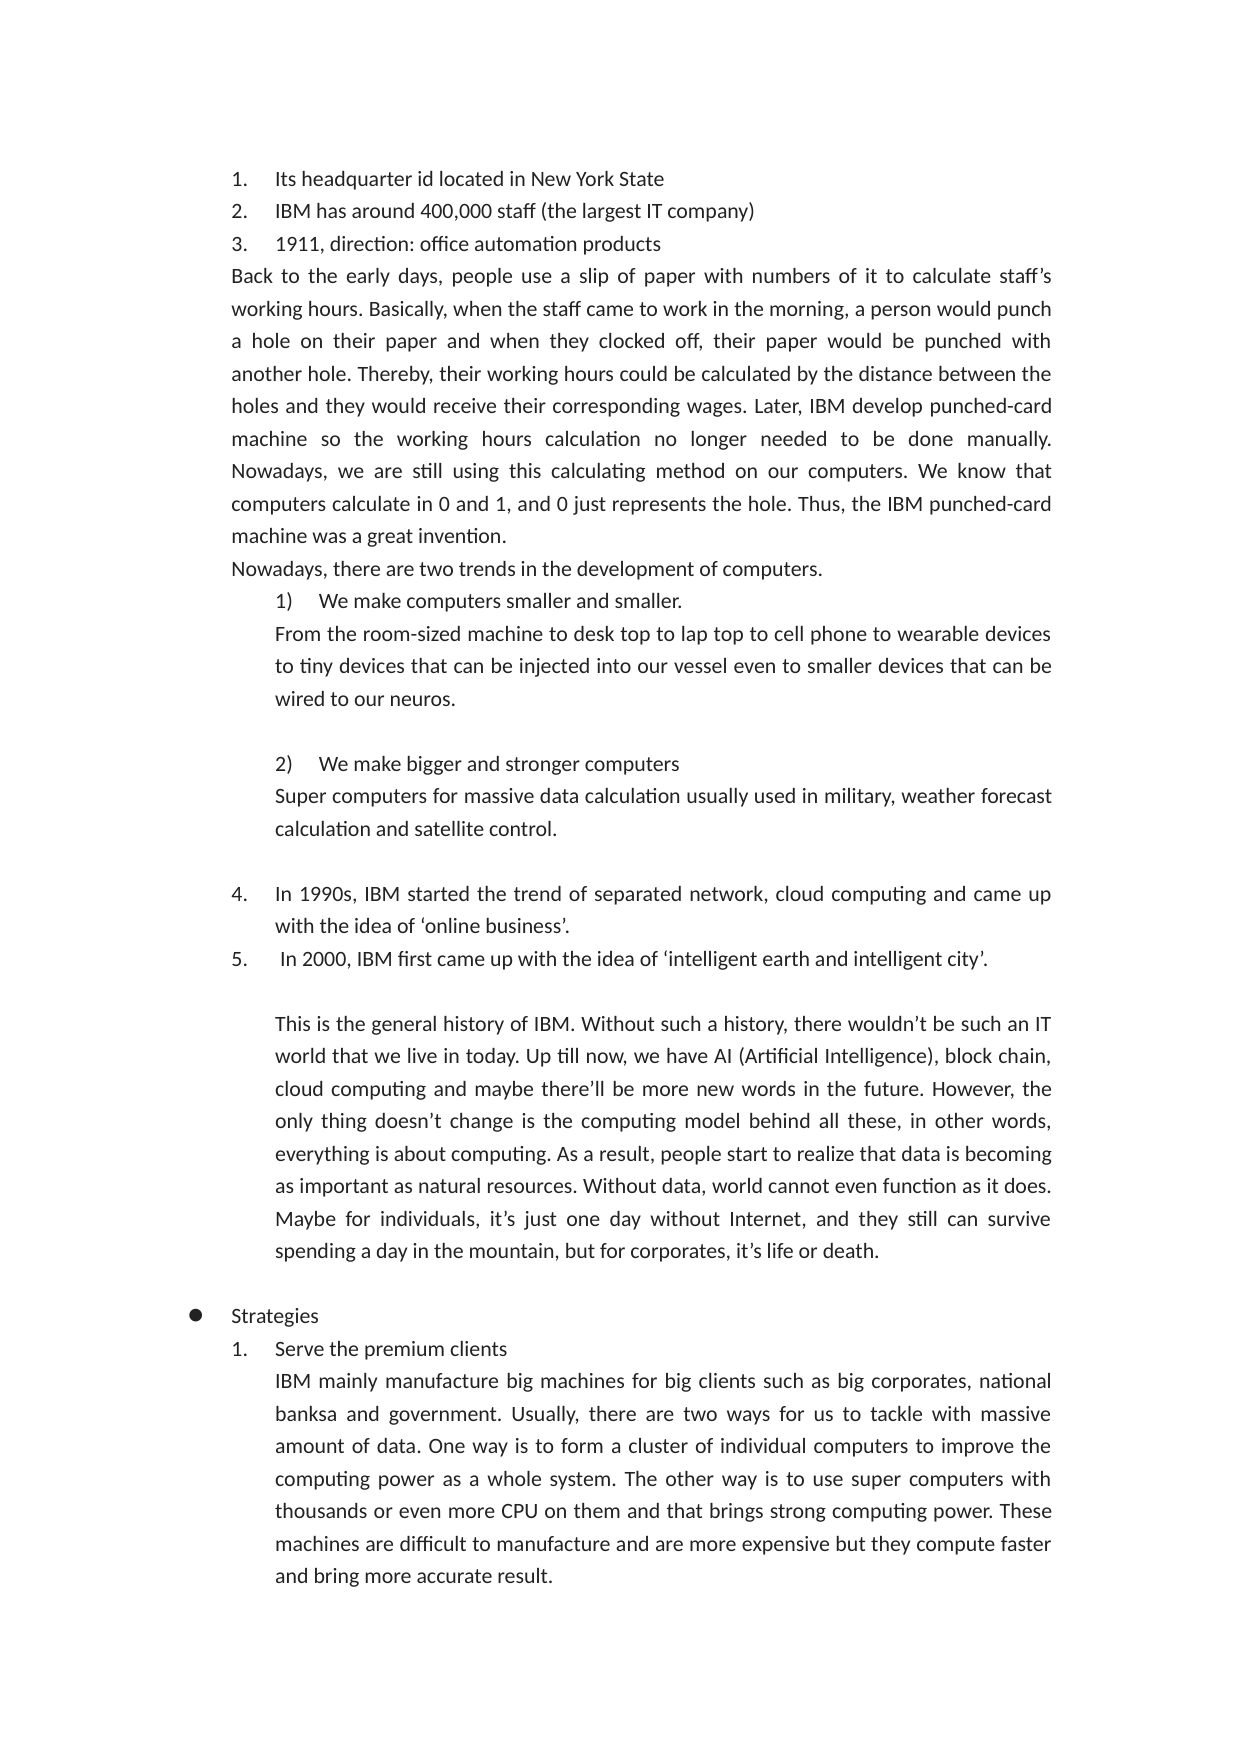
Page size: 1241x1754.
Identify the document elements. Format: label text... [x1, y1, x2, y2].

list In 1990s, IBM started the trend of separated network, cloud computing and came up with the idea of ‘online business’. [231, 877, 1053, 942]
text Back to the early days, people use a slip of paper with numbers of it to calculate staff’s working hours. Basically, when the staff came to work in the morning, a person would punch a hole on their paper and when they clocked off, their paper would be punched with another hole. Thereby, their working hours could be calculated by the distance between the holes and they would receive their corresponding wages. Later, IBM develop punched-card machine so the working hours calculation no longer needed to be done manually. Nowadays, we are still using this calculating method on our computers. We know that computers calculate in 0 and 1, and 0 just represents the hole. Thus, the IBM punched-card machine was a great invention. [231, 259, 1053, 552]
list This is the general history of IBM. Without such a history, there wouldn’t be such an IT world that we live in today. Up till now, we have AI (Artificial Intelligence), block chain, cloud computing and maybe there’ll be more new words in the future. However, the only thing doesn’t change is the computing model behind all these, in other words, everything is about computing. As a result, people start to realize that data is becoming as important as natural resources. Without data, world cannot even function as it does. Maybe for individuals, it’s just one day without Internet, and they still can survive spending a day in the mountain, but for corporates, it’s life or death. [275, 1007, 1053, 1267]
list 1911, direction: office automation products [231, 227, 1053, 259]
list From the room-sized machine to desk top to lap top to cell phone to wearable devices to tiny devices that can be injected into our vessel even to smaller devices that can be wired to our neuros. [275, 617, 1053, 714]
text Nowadays, there are two trends in the development of computers. [187, 552, 1053, 584]
list We make computers smaller and smaller. [275, 584, 1053, 617]
list Its headquarter id located in New York State [231, 162, 1053, 194]
list We make bigger and stronger computers [275, 747, 1053, 779]
list Serve the premium clients [231, 1332, 1053, 1364]
list IBM mainly manufacture big machines for big clients such as big corporates, national banksa and government. Usually, there are two ways for us to tackle with massive amount of data. One way is to form a cluster of individual computers to improve the computing power as a whole system. The other way is to use super computers with thousands or even more CPU on them and that brings strong computing power. These machines are difficult to manufacture and are more expensive but they compute faster and bring more accurate result. [275, 1364, 1053, 1592]
list Strategies [187, 1299, 1053, 1332]
list IBM has around 400,000 staff (the largest IT company) [231, 194, 1053, 227]
list In 2000, IBM first came up with the idea of ‘intelligent earth and intelligent city’. [231, 942, 1053, 974]
list Super computers for massive data calculation usually used in military, weather forecast calculation and satellite control. [275, 779, 1053, 844]
